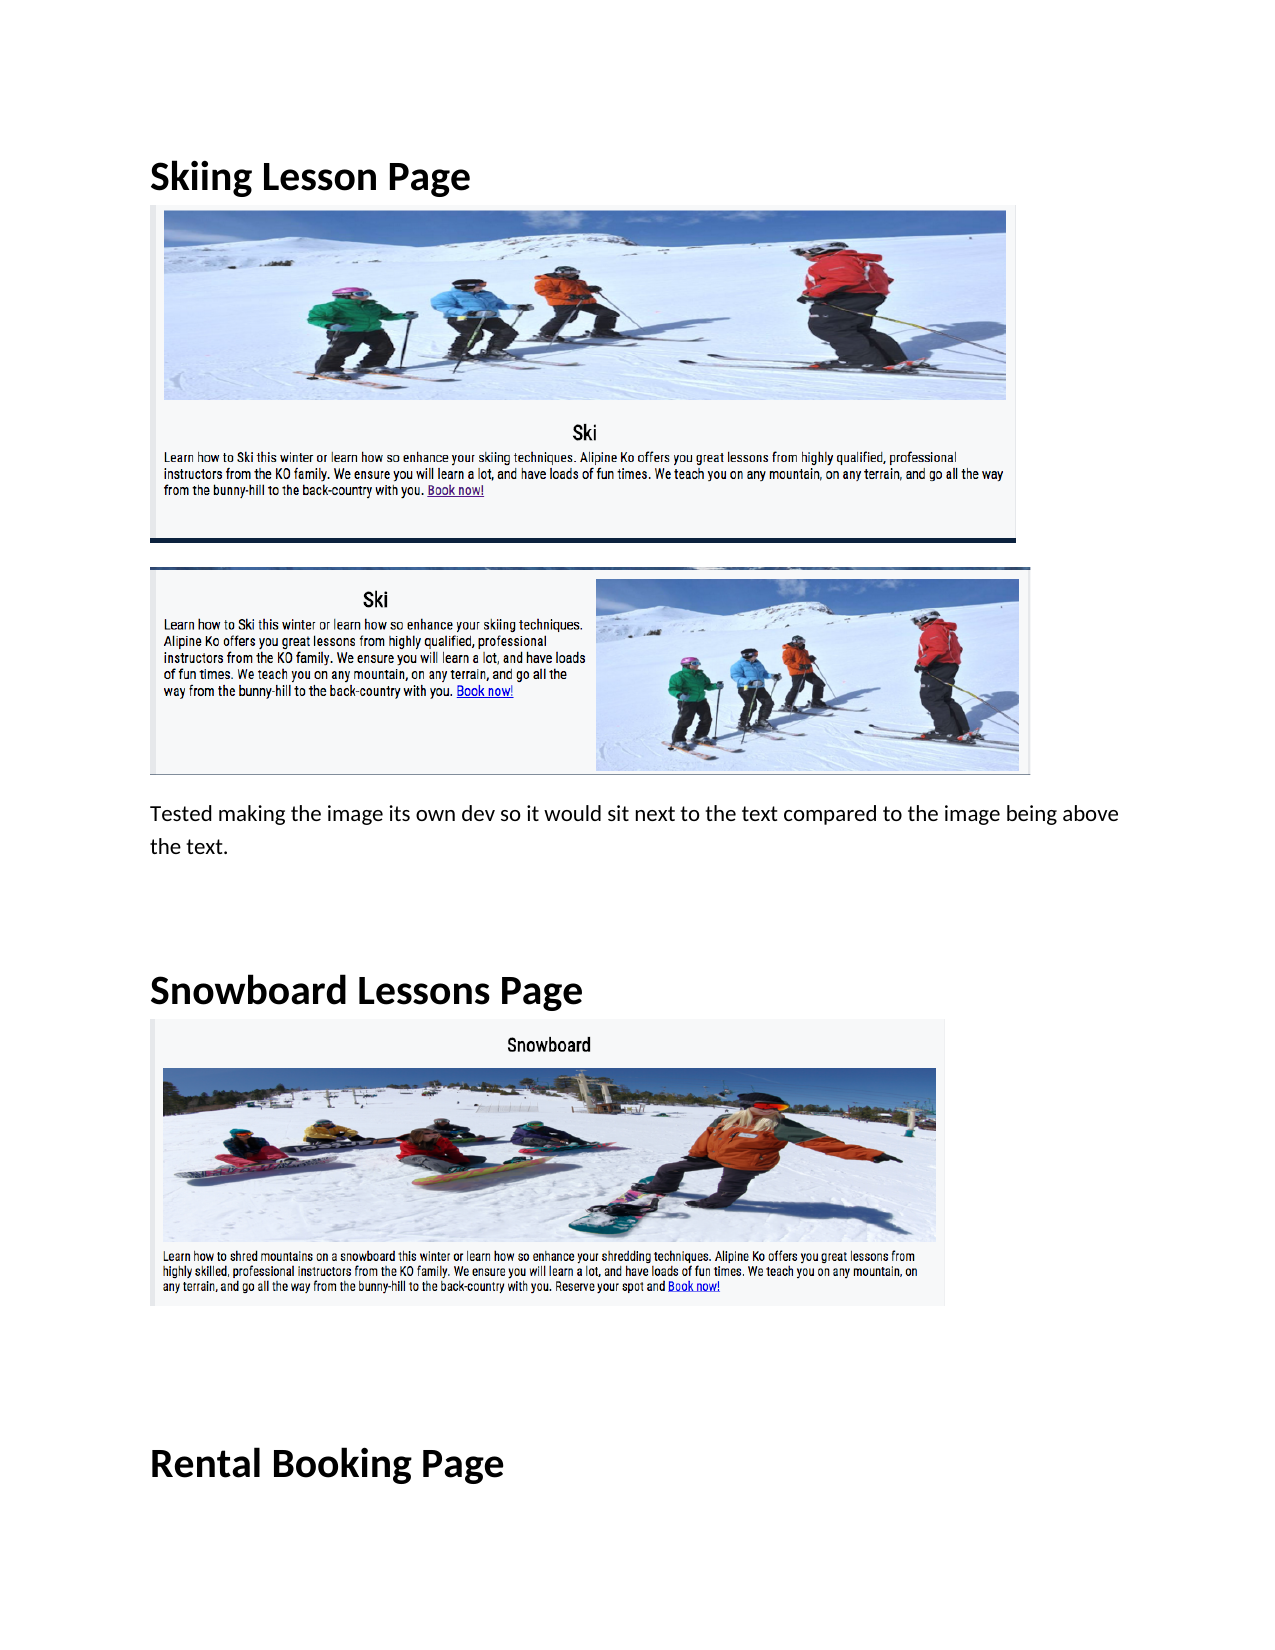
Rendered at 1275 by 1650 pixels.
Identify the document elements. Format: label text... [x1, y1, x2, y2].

picture [150, 1019, 945, 1306]
text Rental Booking Page [150, 1437, 1125, 1488]
picture [150, 567, 1031, 775]
text Tested making the image its own dev so it would sit next to the text compared to the image being above the text. [150, 799, 1125, 860]
picture [150, 205, 1016, 543]
